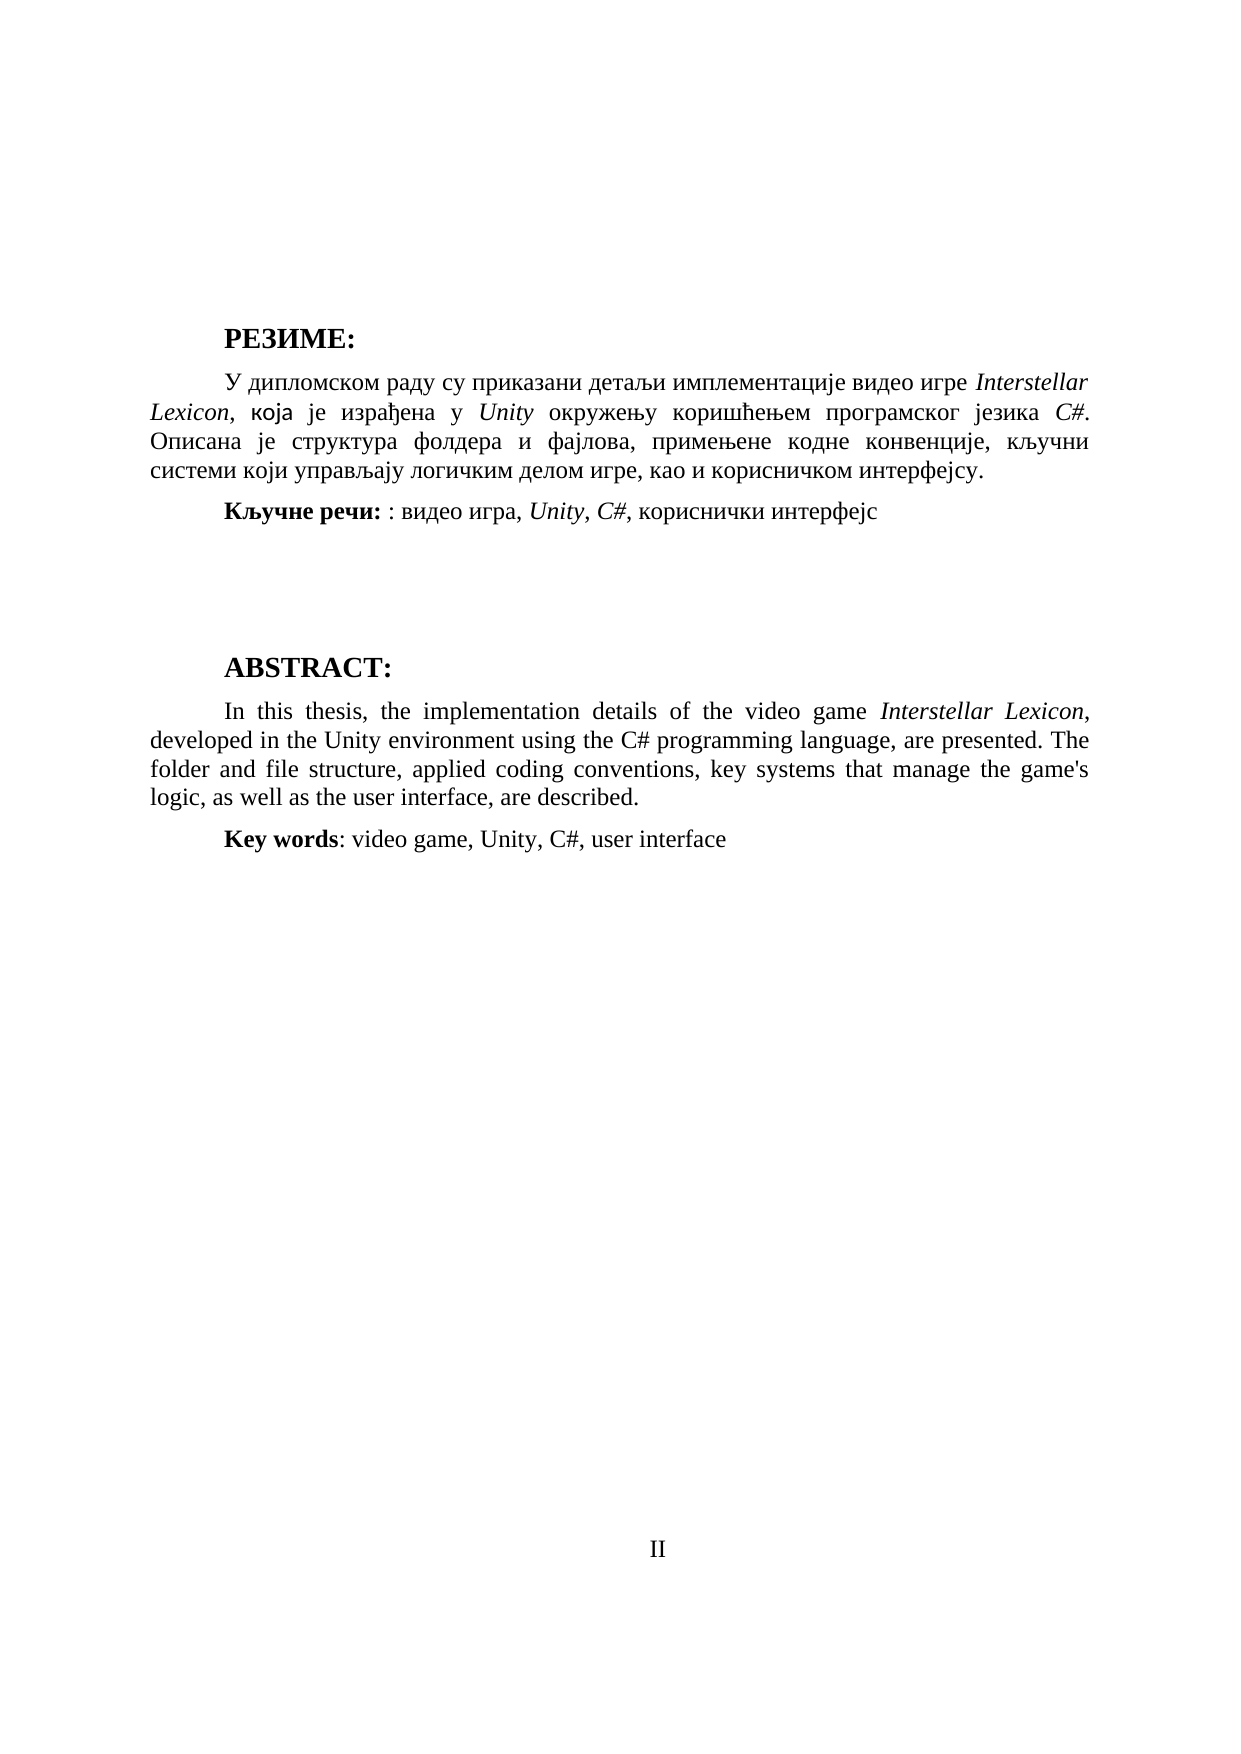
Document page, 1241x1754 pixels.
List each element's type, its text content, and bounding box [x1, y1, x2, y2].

text У дипломском раду су приказани детаљи имплементације видео игре Interstellar Lexicon, која је израђена у Unity окружењу коришћењем програмског језика C#. Описана је структура фолдера и фајлова, примењене кодне конвенције, кључни системи који управљају логичким делом игре, као и корисничком интерфејсу. [150, 367, 1090, 484]
text Резиме: [150, 321, 1031, 354]
text Кључне речи: : видео игра, Unity, C#, кориснички интерфејс [150, 496, 1090, 525]
text Key words: video game, Unity, C#, user interface [150, 824, 1090, 852]
text ABSTRACT: [150, 650, 1031, 684]
text In this thesis, the implementation details of the video game Interstellar Lexicon, developed in the Unity environment using the C# programming language, are presented. The folder and file structure, applied coding conventions, key systems that manage the game's logic, as well as the user interface, are described. [150, 696, 1090, 811]
